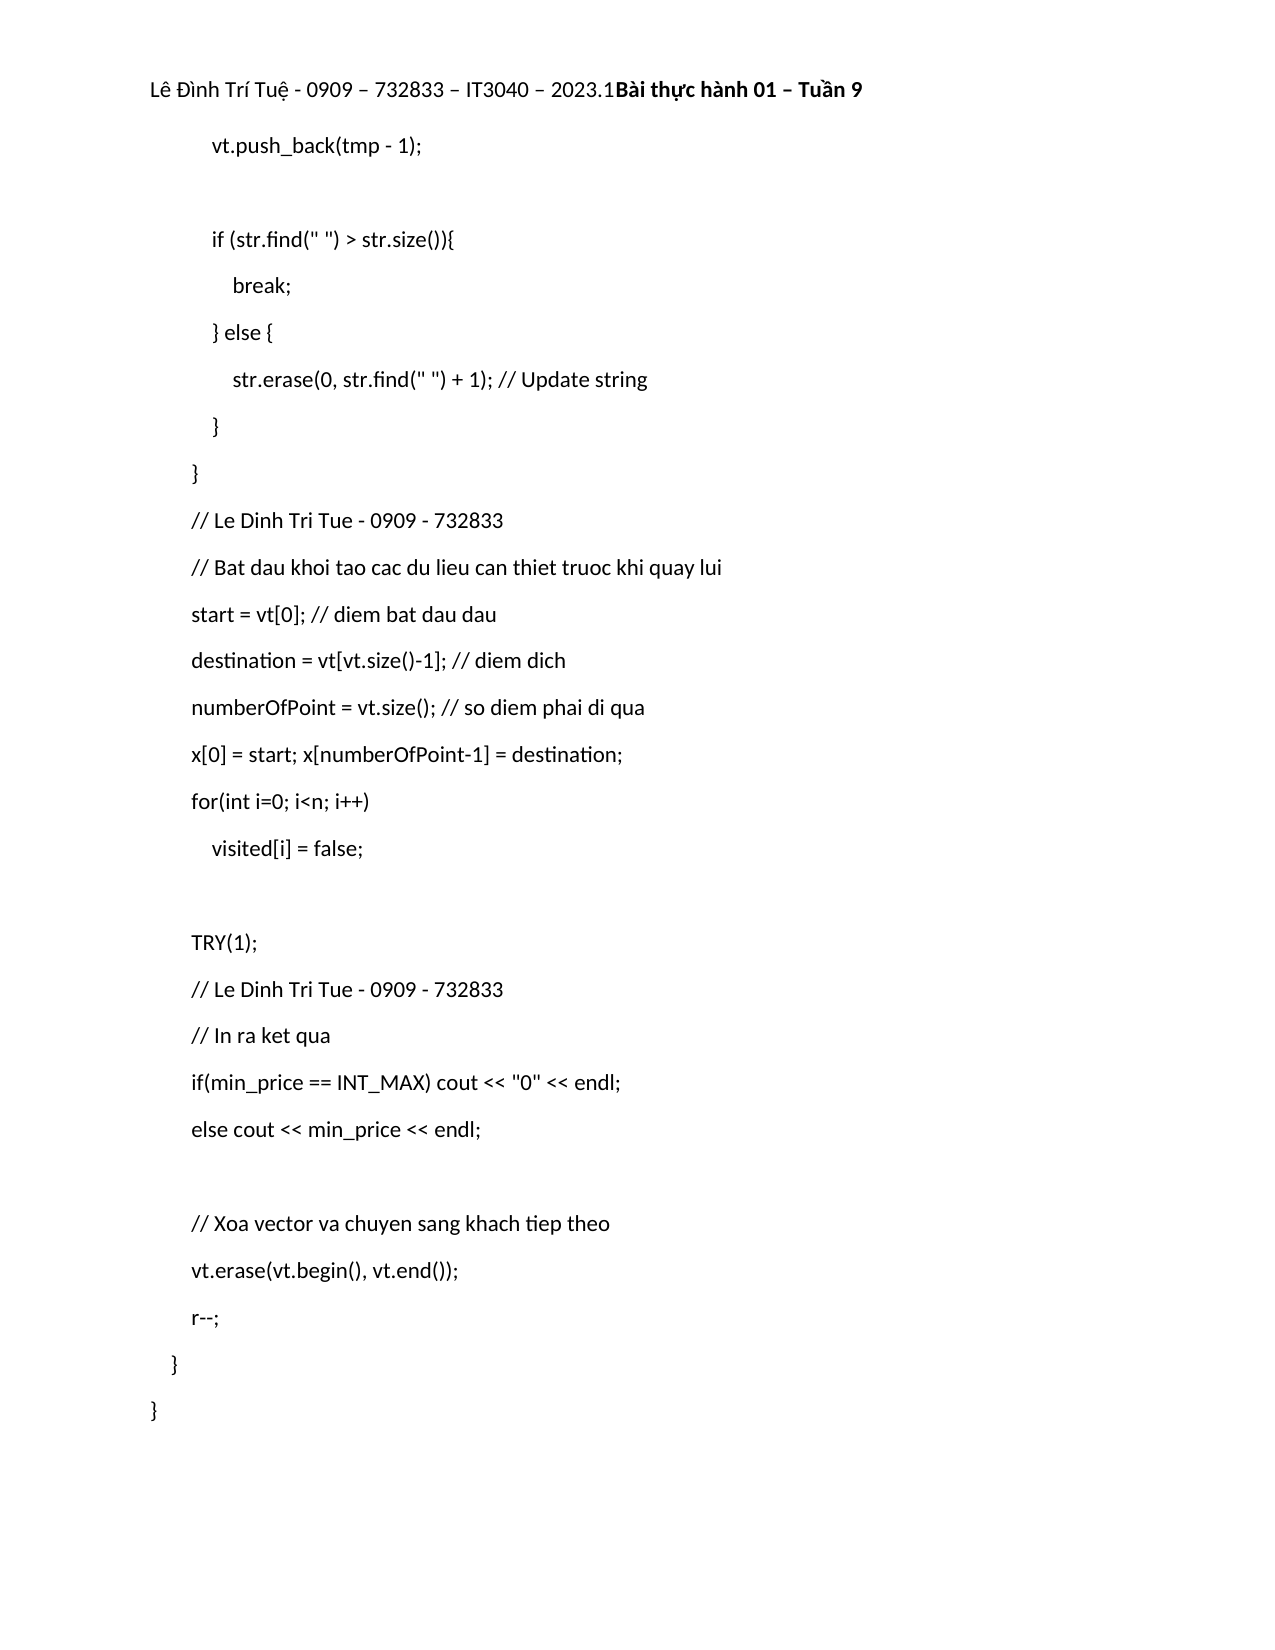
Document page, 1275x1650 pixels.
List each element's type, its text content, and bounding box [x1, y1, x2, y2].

text } else { [150, 318, 1125, 347]
text x[0] = start; x[numberOfPoint-1] = destination; [150, 740, 1125, 768]
text str.erase(0, str.find(" ") + 1); // Update string [150, 365, 1125, 393]
text start = vt[0]; // diem bat dau dau [150, 600, 1125, 628]
text // Le Dinh Tri Tue - 0909 - 732833 [150, 506, 1125, 534]
text if (str.find(" ") > str.size()){ [150, 225, 1125, 253]
text } [150, 412, 1125, 440]
text numberOfPoint = vt.size(); // so diem phai di qua [150, 693, 1125, 722]
text vt.erase(vt.begin(), vt.end()); [150, 1256, 1125, 1284]
text } [150, 459, 1125, 487]
text vt.push_back(tmp - 1); [150, 131, 1125, 159]
text // Xoa vector va chuyen sang khach tiep theo [150, 1209, 1125, 1237]
text // Le Dinh Tri Tue - 0909 - 732833 [150, 975, 1125, 1003]
text TRY(1); [150, 928, 1125, 956]
text if(min_price == INT_MAX) cout << "0" << endl; [150, 1068, 1125, 1097]
text break; [150, 272, 1125, 300]
text destination = vt[vt.size()-1]; // diem dich [150, 647, 1125, 675]
text } [150, 1397, 1125, 1425]
text for(int i=0; i<n; i++) [150, 787, 1125, 815]
text else cout << min_price << endl; [150, 1115, 1125, 1143]
text // Bat dau khoi tao cac du lieu can thiet truoc khi quay lui [150, 553, 1125, 581]
text r--; [150, 1303, 1125, 1331]
text visited[i] = false; [150, 834, 1125, 862]
text // In ra ket qua [150, 1022, 1125, 1050]
text } [150, 1350, 1125, 1378]
